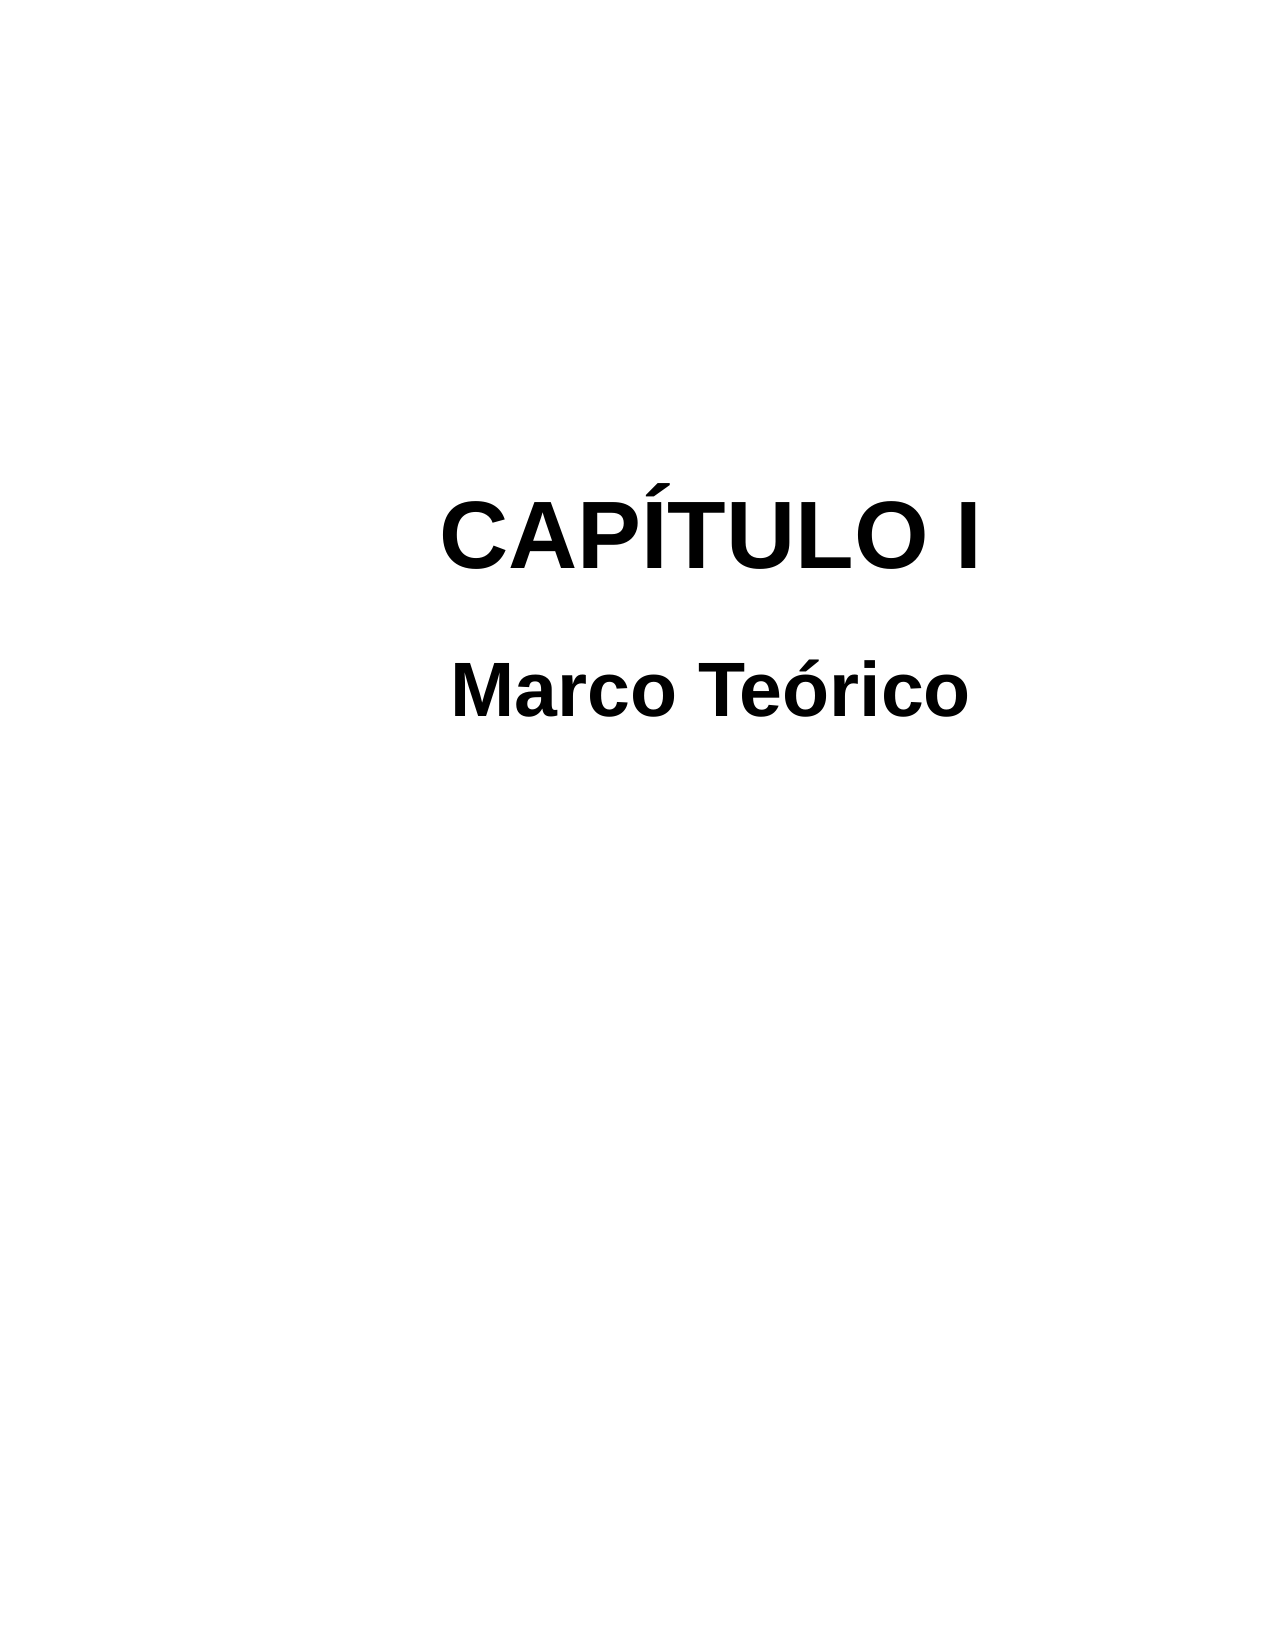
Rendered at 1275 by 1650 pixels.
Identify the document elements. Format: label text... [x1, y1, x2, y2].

list CAPÍTULO I [293, 478, 1127, 588]
list Marco Teórico [293, 644, 1127, 732]
